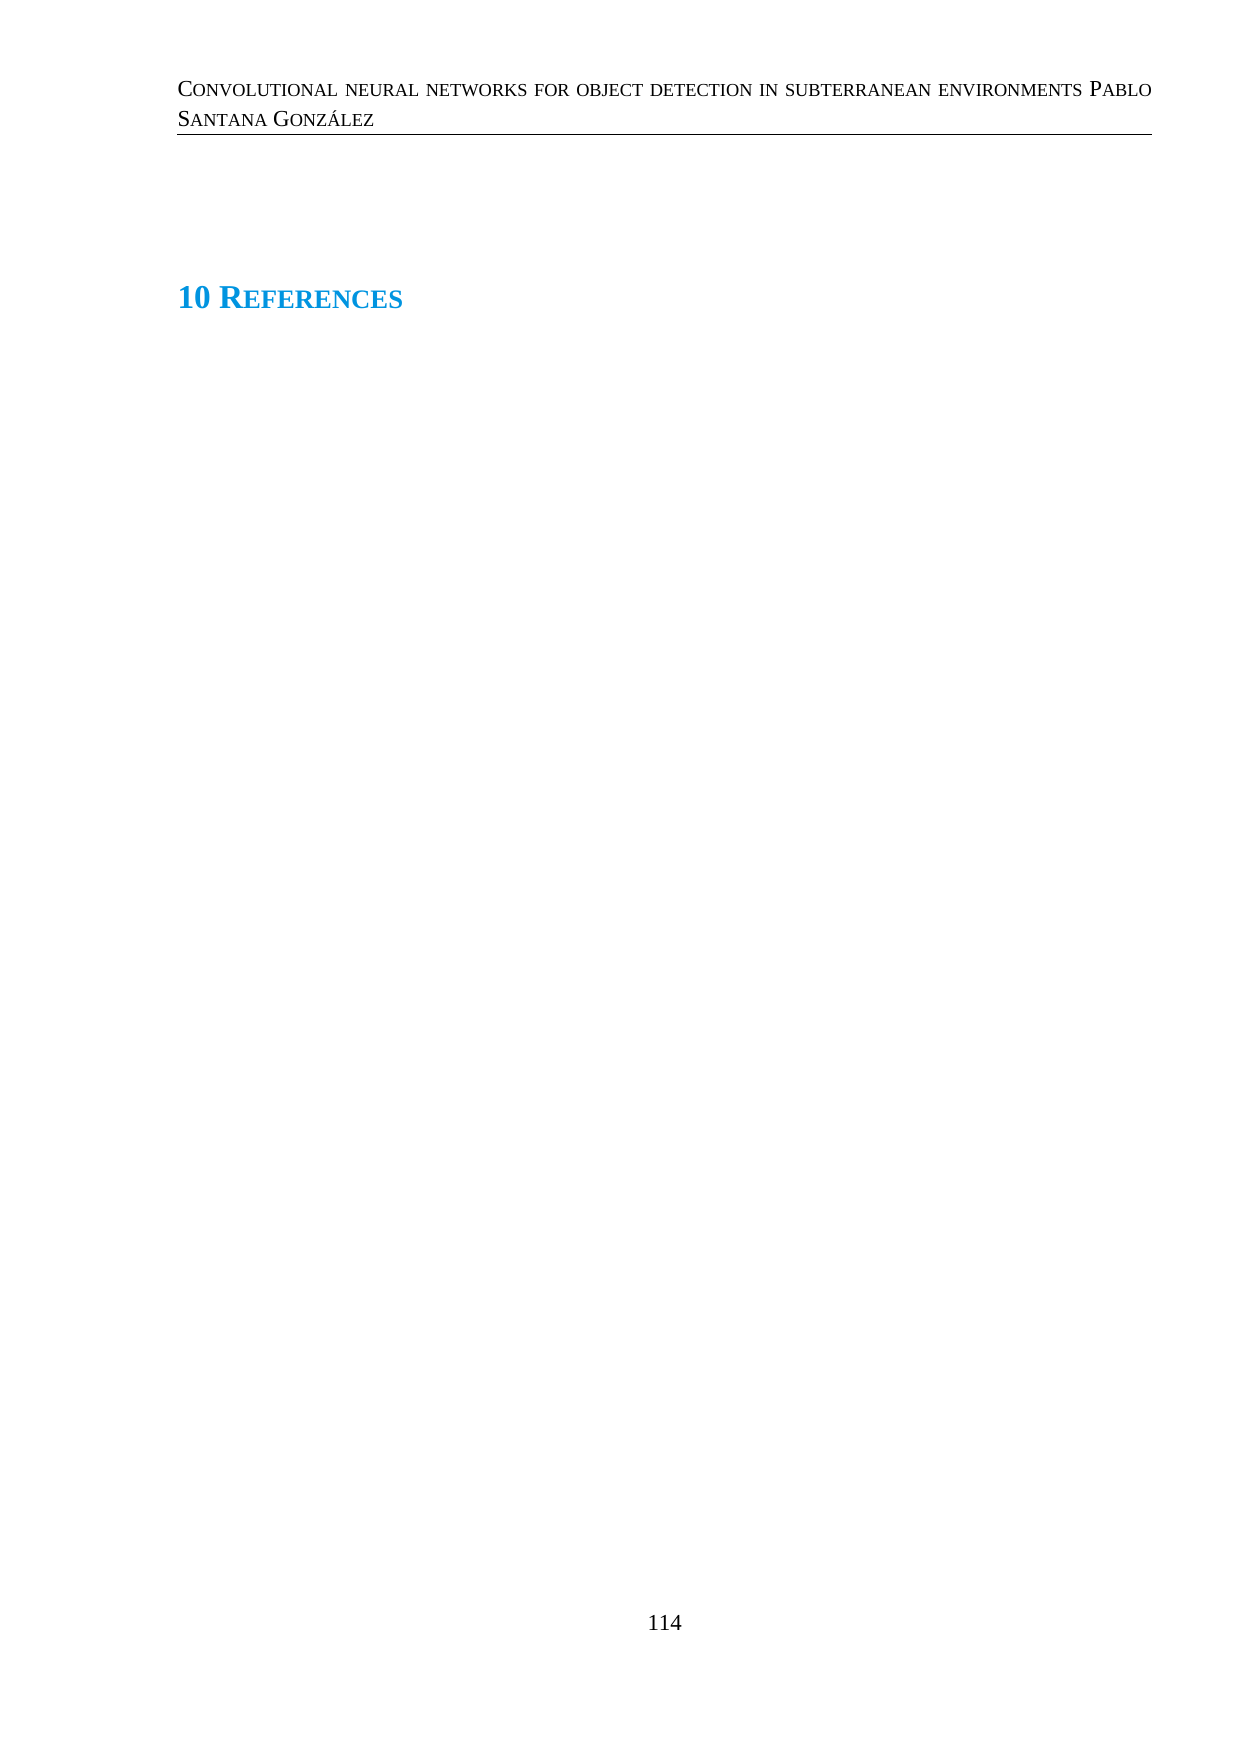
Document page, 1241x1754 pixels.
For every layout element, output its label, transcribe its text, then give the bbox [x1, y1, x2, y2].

subtitle References [177, 278, 1152, 316]
